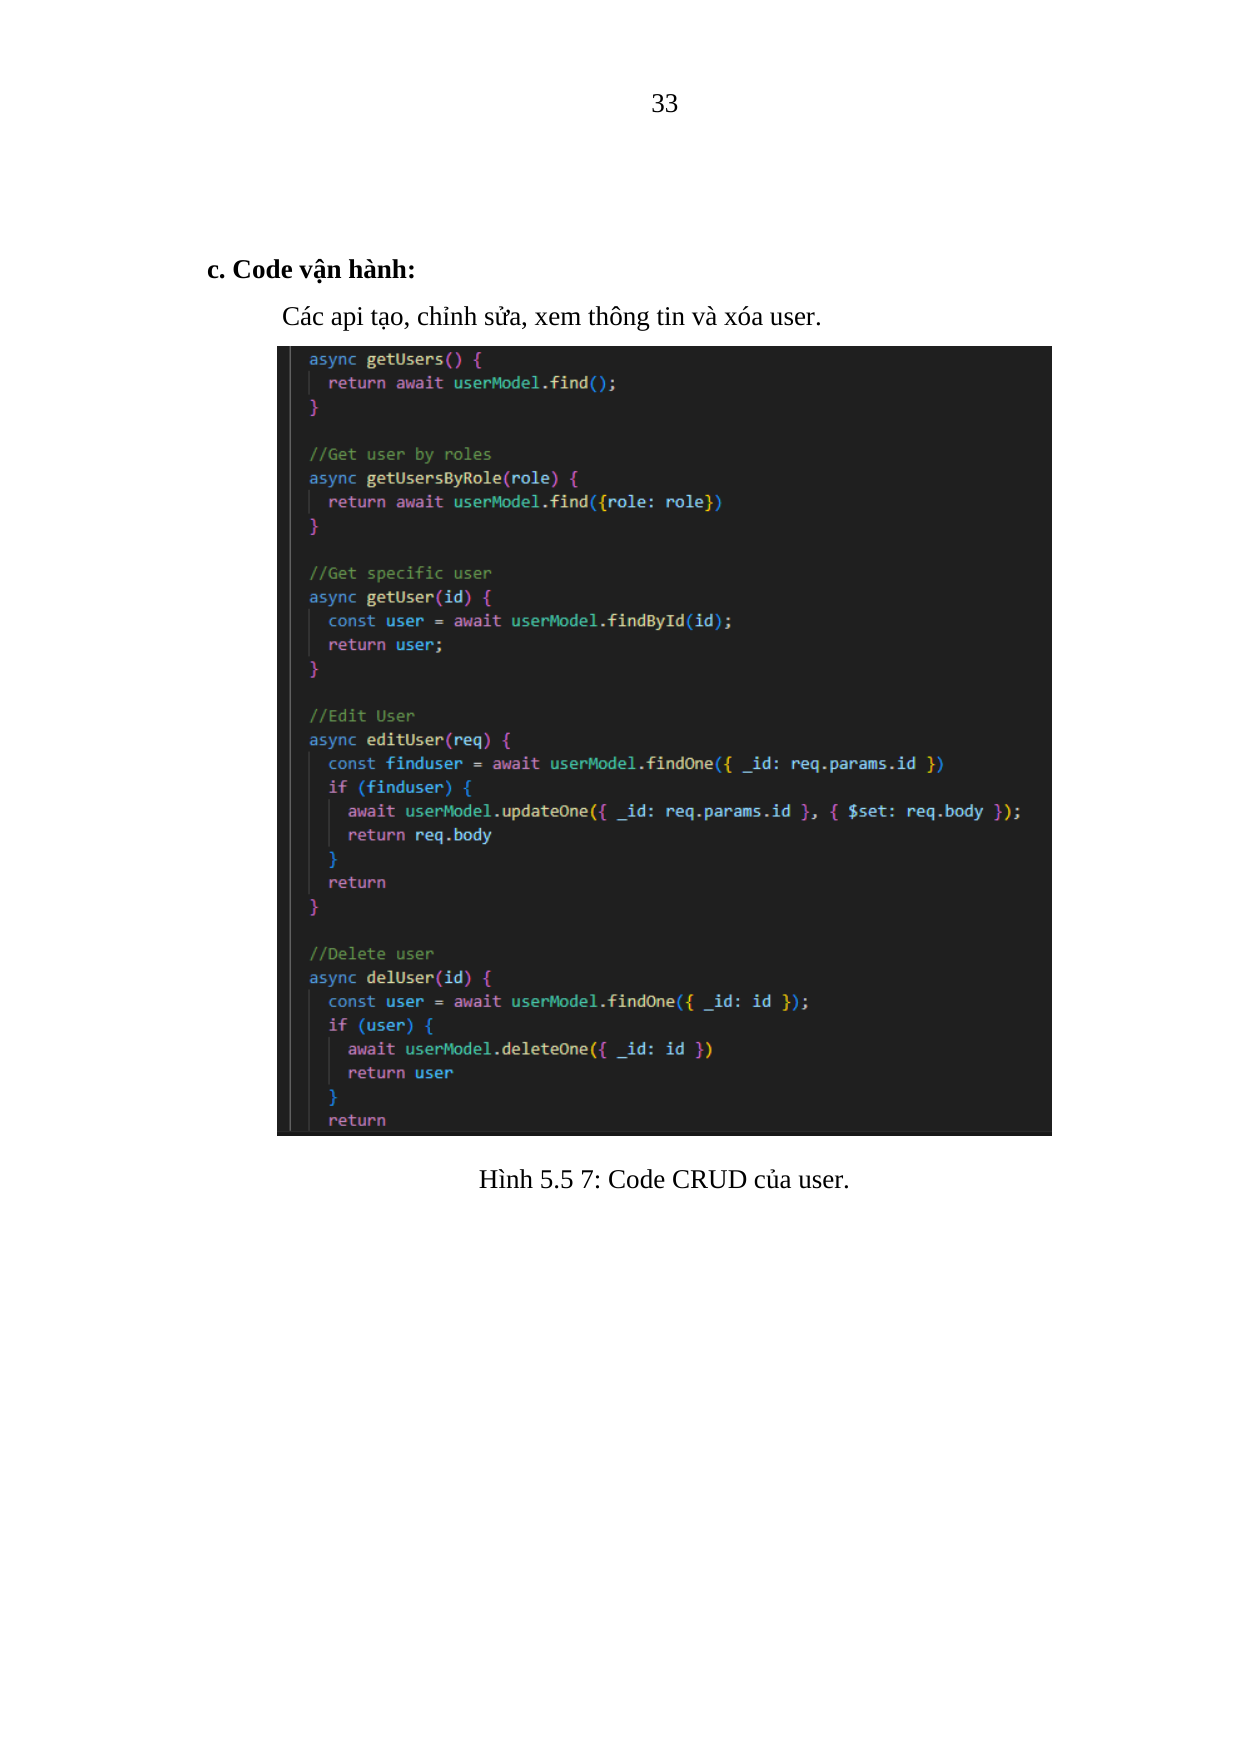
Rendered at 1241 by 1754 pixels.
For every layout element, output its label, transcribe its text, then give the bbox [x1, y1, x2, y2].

picture [277, 346, 1052, 1136]
text Các api tạo, chỉnh sửa, xem thông tin và xóa user. [207, 300, 1122, 331]
text Hình 5.5 7: Code CRUD của user. [207, 1163, 1122, 1195]
text c. Code vận hành: [207, 253, 1122, 284]
